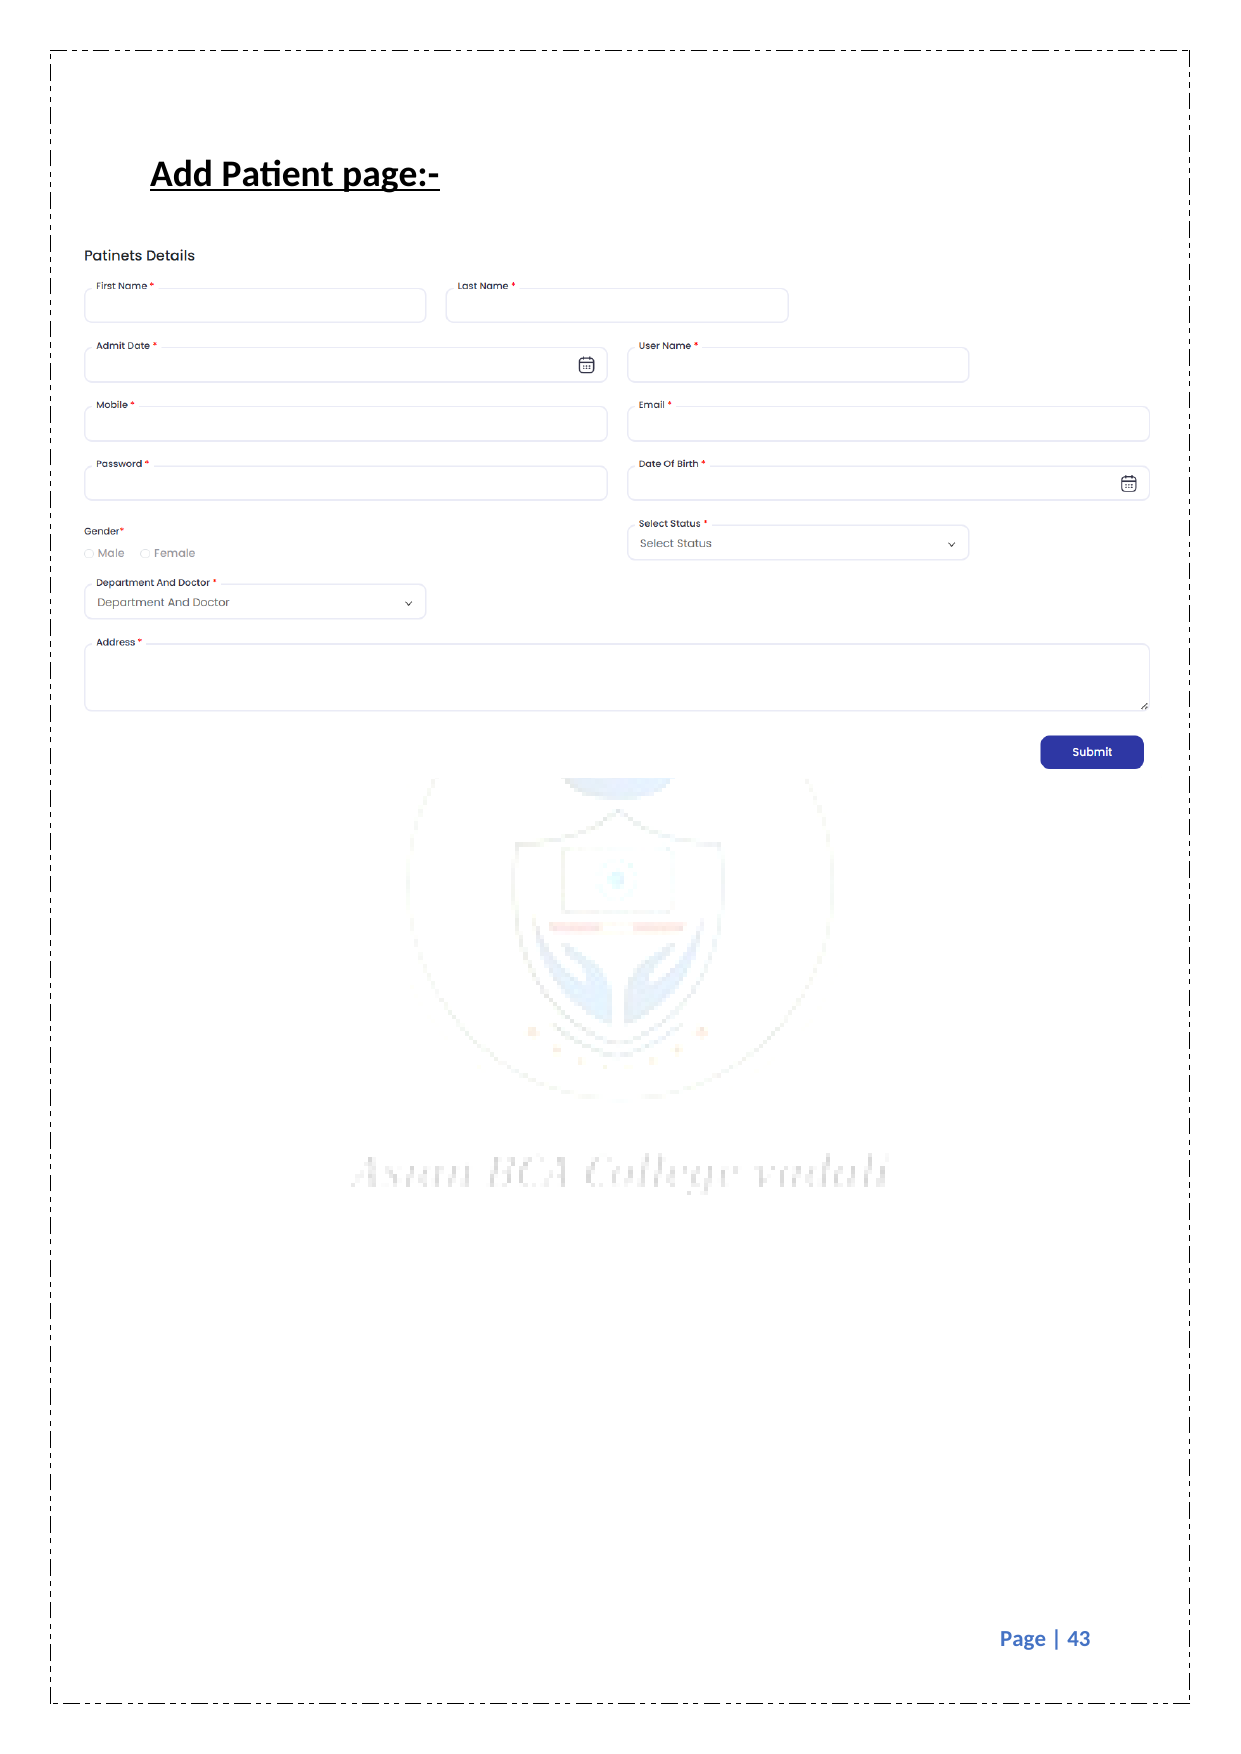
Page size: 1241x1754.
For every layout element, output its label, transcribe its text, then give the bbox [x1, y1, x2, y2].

picture [77, 239, 1162, 777]
text Add Patient page:- [150, 150, 1090, 196]
